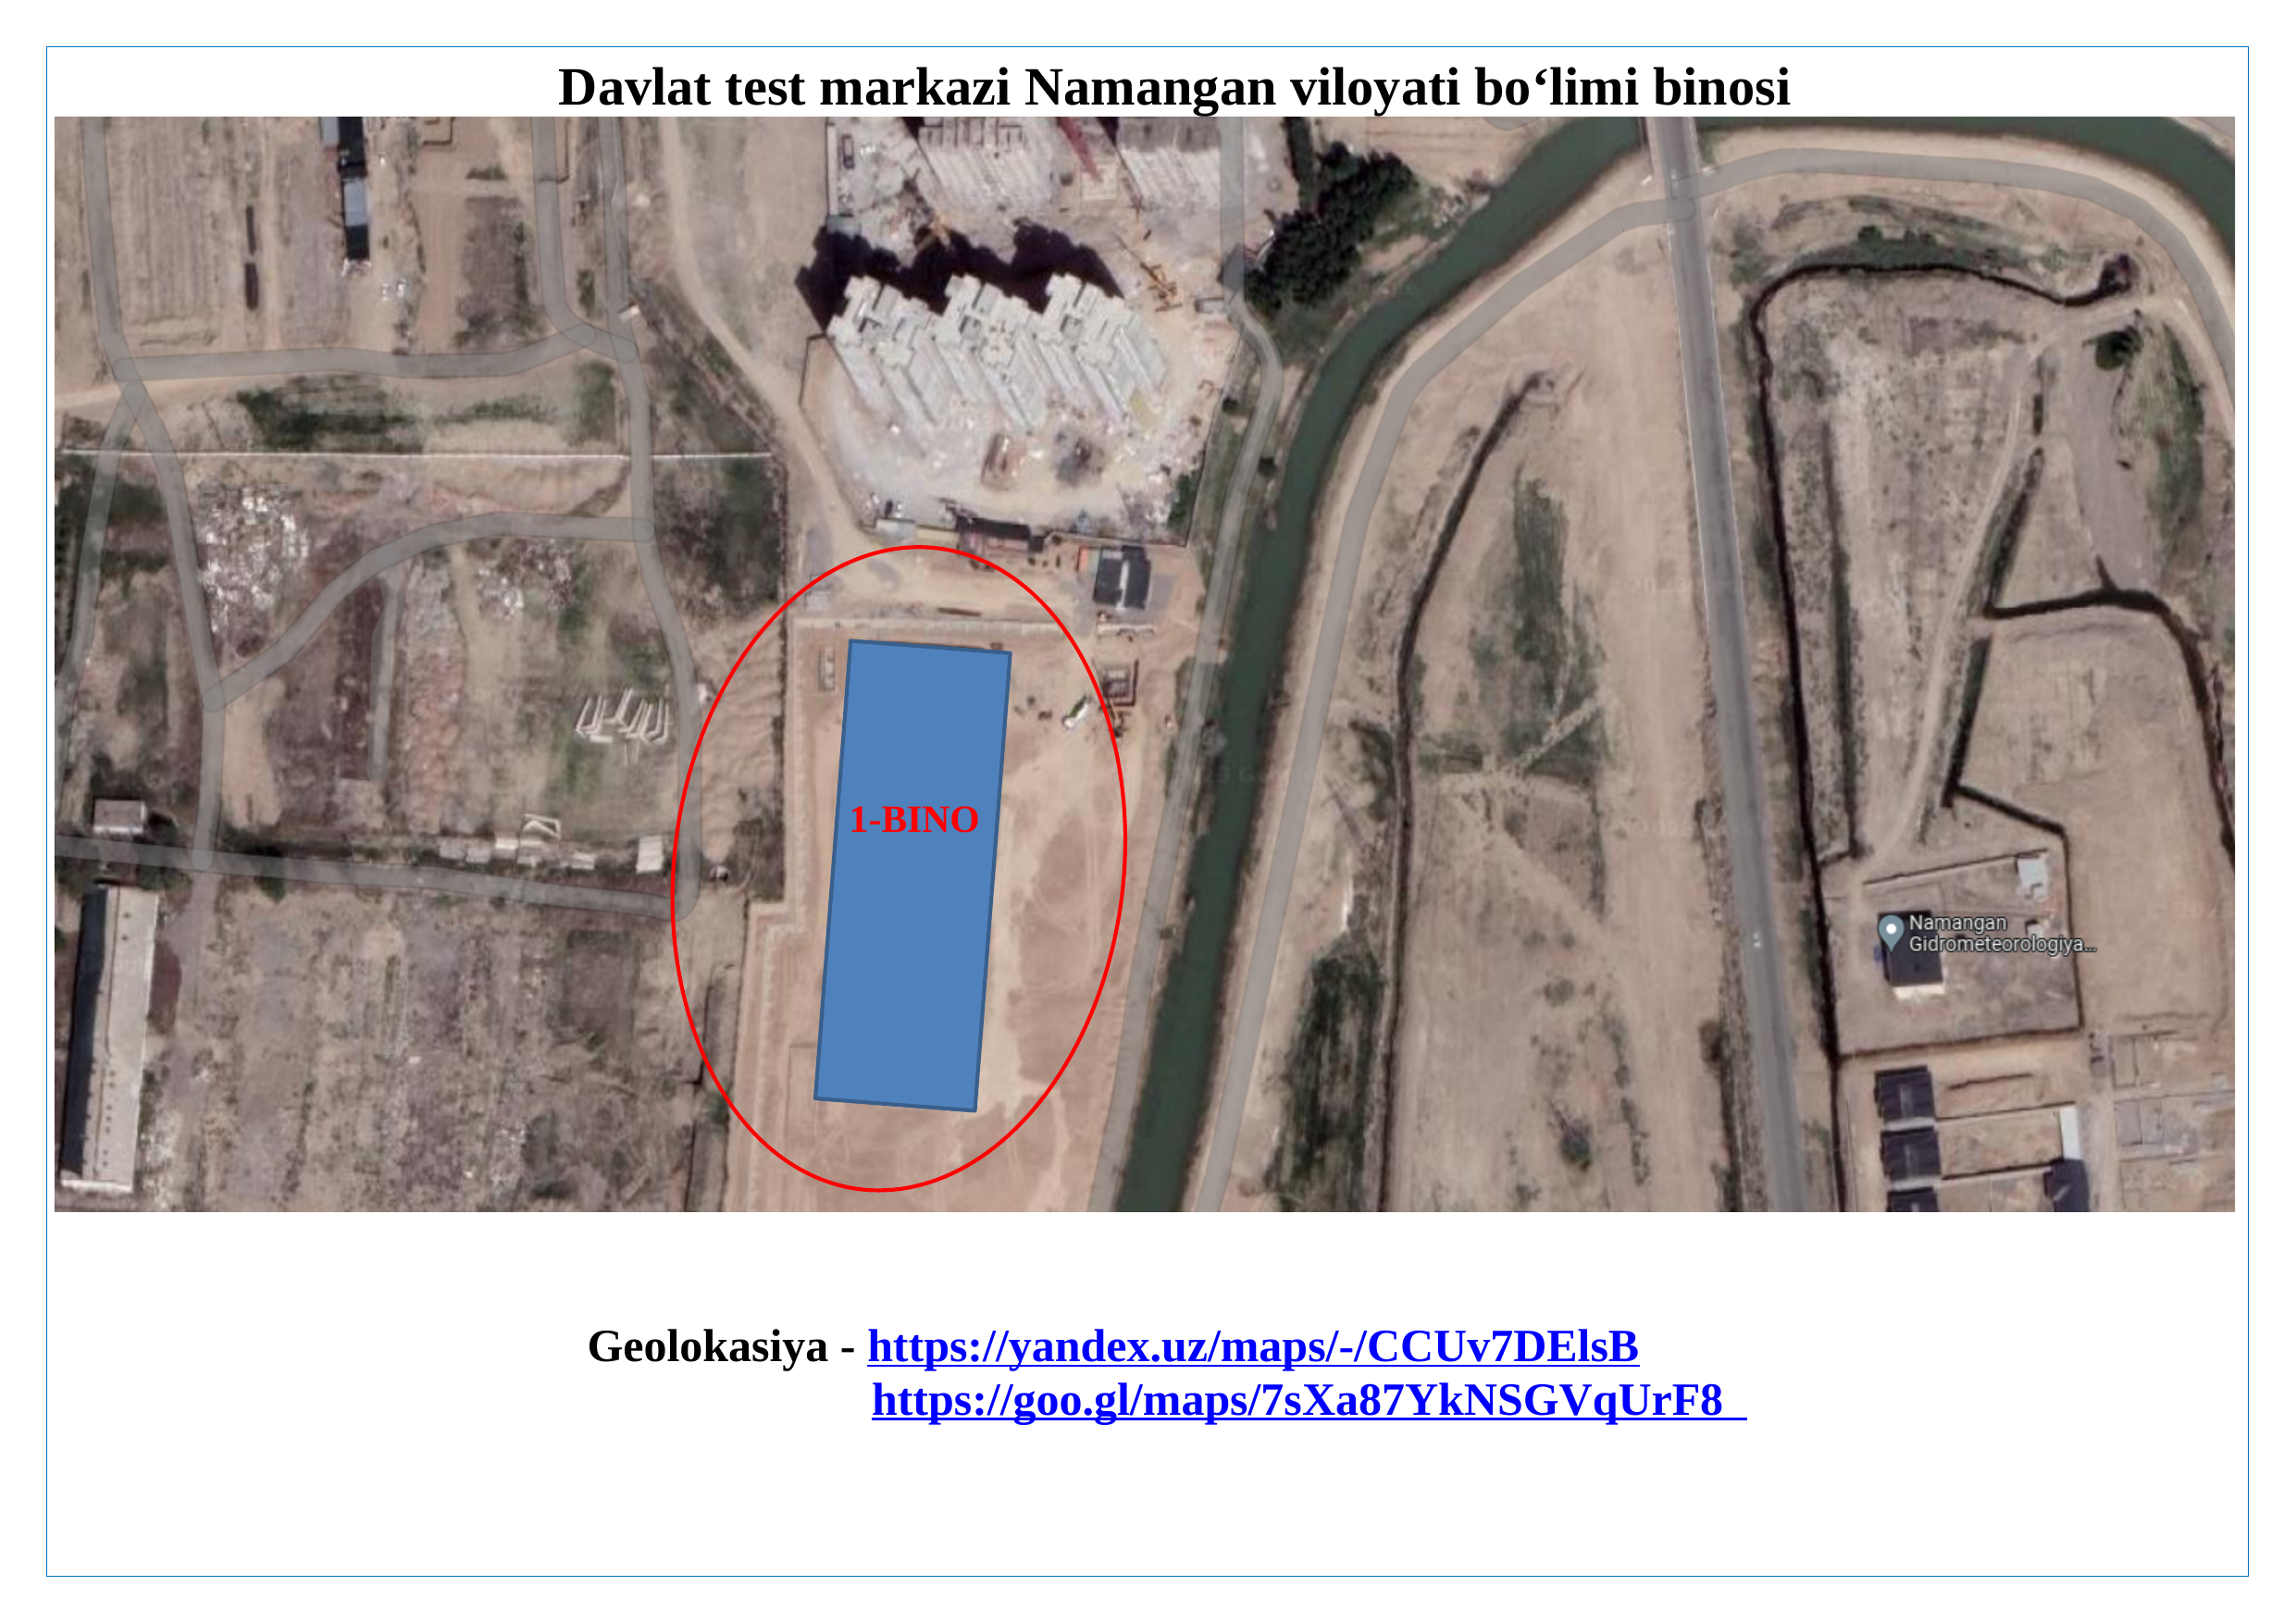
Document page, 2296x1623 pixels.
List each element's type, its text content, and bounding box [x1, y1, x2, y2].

text https://goo.gl/maps/7sXa87YkNSGVqUrF8 [519, 1371, 2240, 1425]
picture [54, 117, 2236, 1212]
text Davlat test markazi Namangan viloyati bo‘limi binosi [109, 55, 2240, 117]
text Geolokasiya - https://yandex.uz/maps/-/CCUv7DElsB [519, 1319, 2240, 1371]
